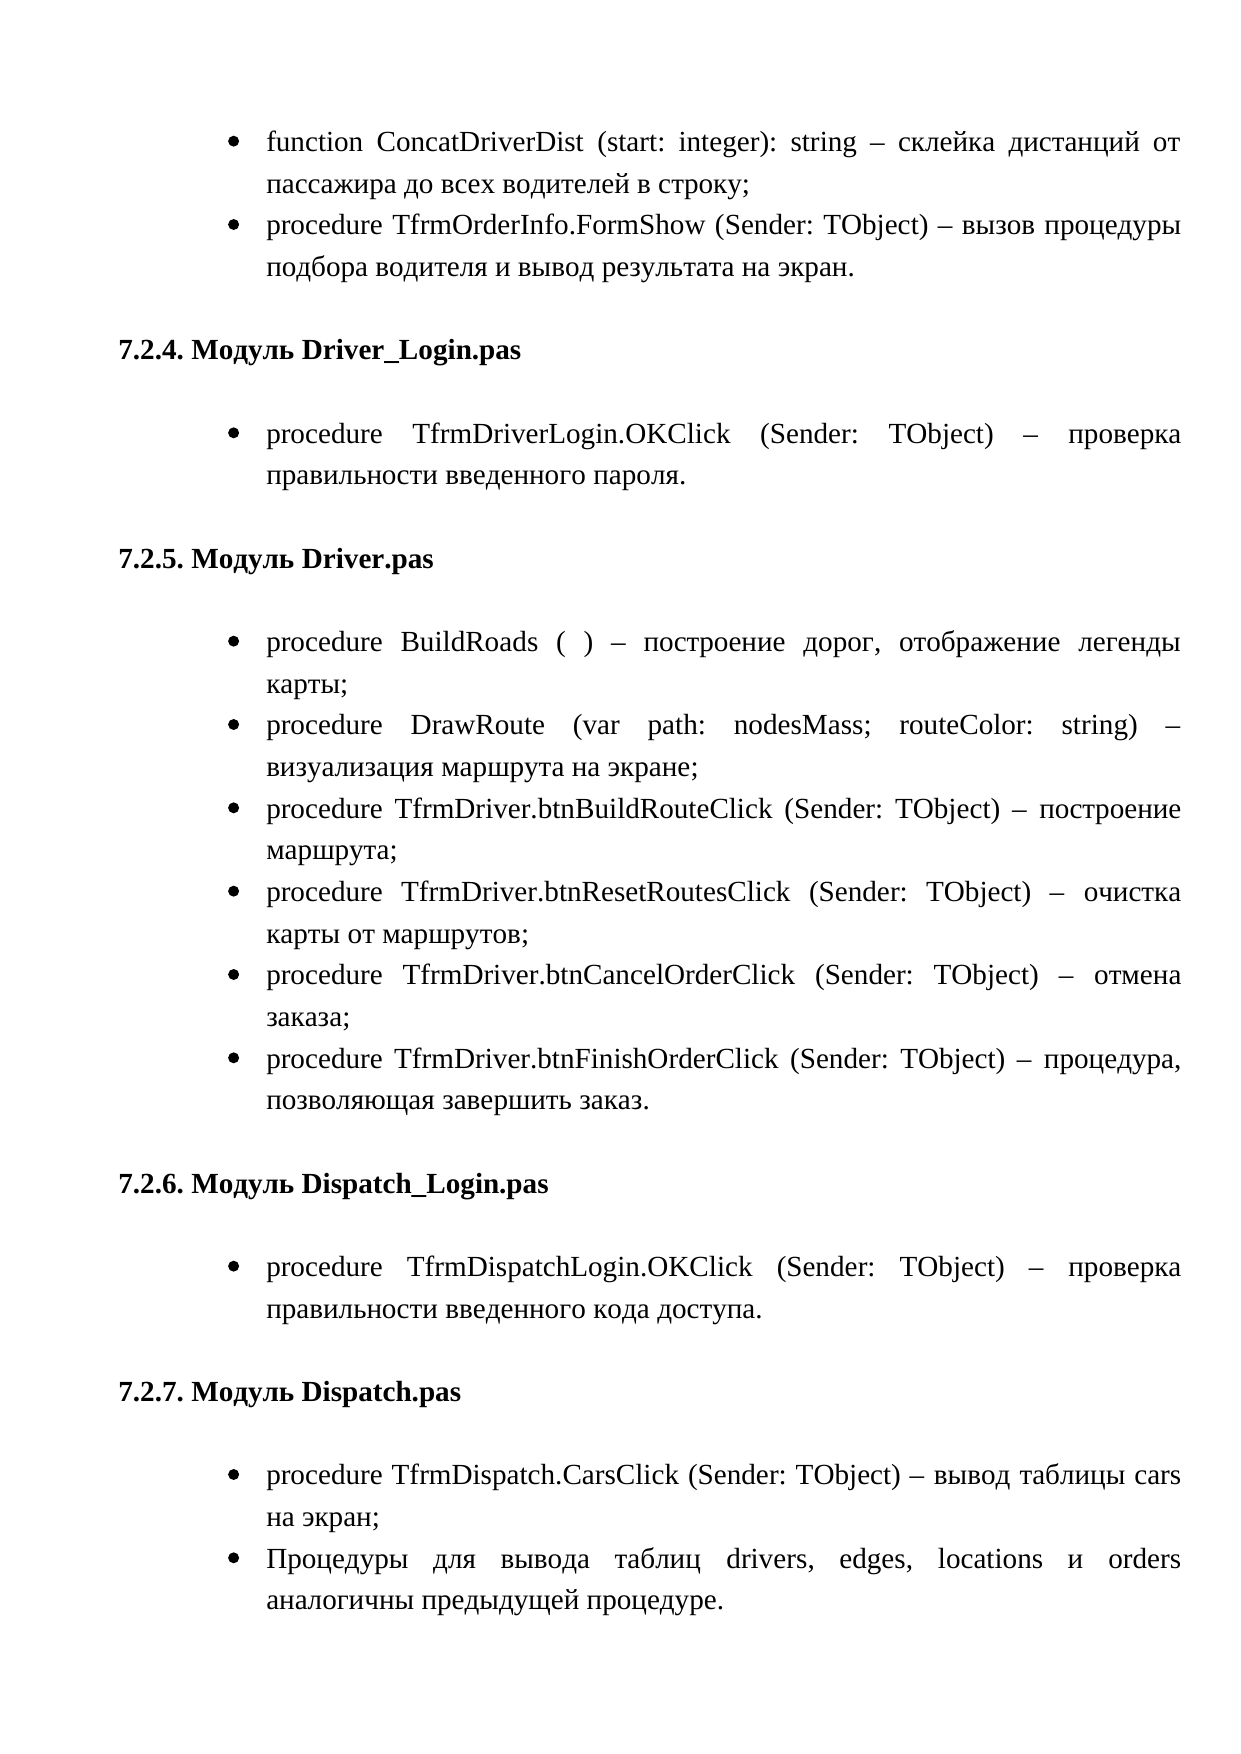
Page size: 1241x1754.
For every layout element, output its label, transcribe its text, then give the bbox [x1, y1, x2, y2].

list procedure TfrmDriver.btnBuildRouteClick (Sender: TObject) – построение маршрута; [228, 785, 1181, 868]
text 7.2.4. Модуль Driver_Login.pas [118, 326, 1181, 368]
text 7.2.6. Модуль Dispatch_Login.pas [118, 1160, 1181, 1201]
text 7.2.5. Модуль Driver.pas [118, 535, 1181, 576]
list procedure BuildRoads ( ) – построение дорог, отображение легенды карты; [228, 618, 1181, 701]
list procedure TfrmDispatch.CarsClick (Sender: TObject) – вывод таблицы cars на экран; [228, 1451, 1181, 1535]
list procedure TfrmDriver.btnFinishOrderClick (Sender: TObject) – процедура, позволяющая завершить заказ. [228, 1035, 1181, 1118]
list procedure TfrmDriver.btnResetRoutesClick (Sender: TObject) – очистка карты от маршрутов; [228, 868, 1181, 951]
text 7.2.7. Модуль Dispatch.pas [118, 1368, 1181, 1410]
list function ConcatDriverDist (start: integer): string – склейка дистанций от пассажира до всех водителей в строку; [228, 118, 1181, 201]
list Процедуры для вывода таблиц drivers, edges, locations и orders аналогичны предыдущей процедуре. [228, 1535, 1181, 1618]
list procedure TfrmDriver.btnCancelOrderClick (Sender: TObject) – отмена заказа; [228, 951, 1181, 1035]
list procedure TfrmDriverLogin.OKClick (Sender: TObject) – проверка правильности введенного пароля. [228, 410, 1181, 493]
list procedure TfrmOrderInfo.FormShow (Sender: TObject) – вызов процедуры подбора водителя и вывод результата на экран. [228, 201, 1181, 285]
list procedure DrawRoute (var path: nodesMass; routeColor: string) – визуализация маршрута на экране; [228, 701, 1181, 785]
list procedure TfrmDispatchLogin.OKClick (Sender: TObject) – проверка правильности введенного кода доступа. [228, 1243, 1181, 1326]
